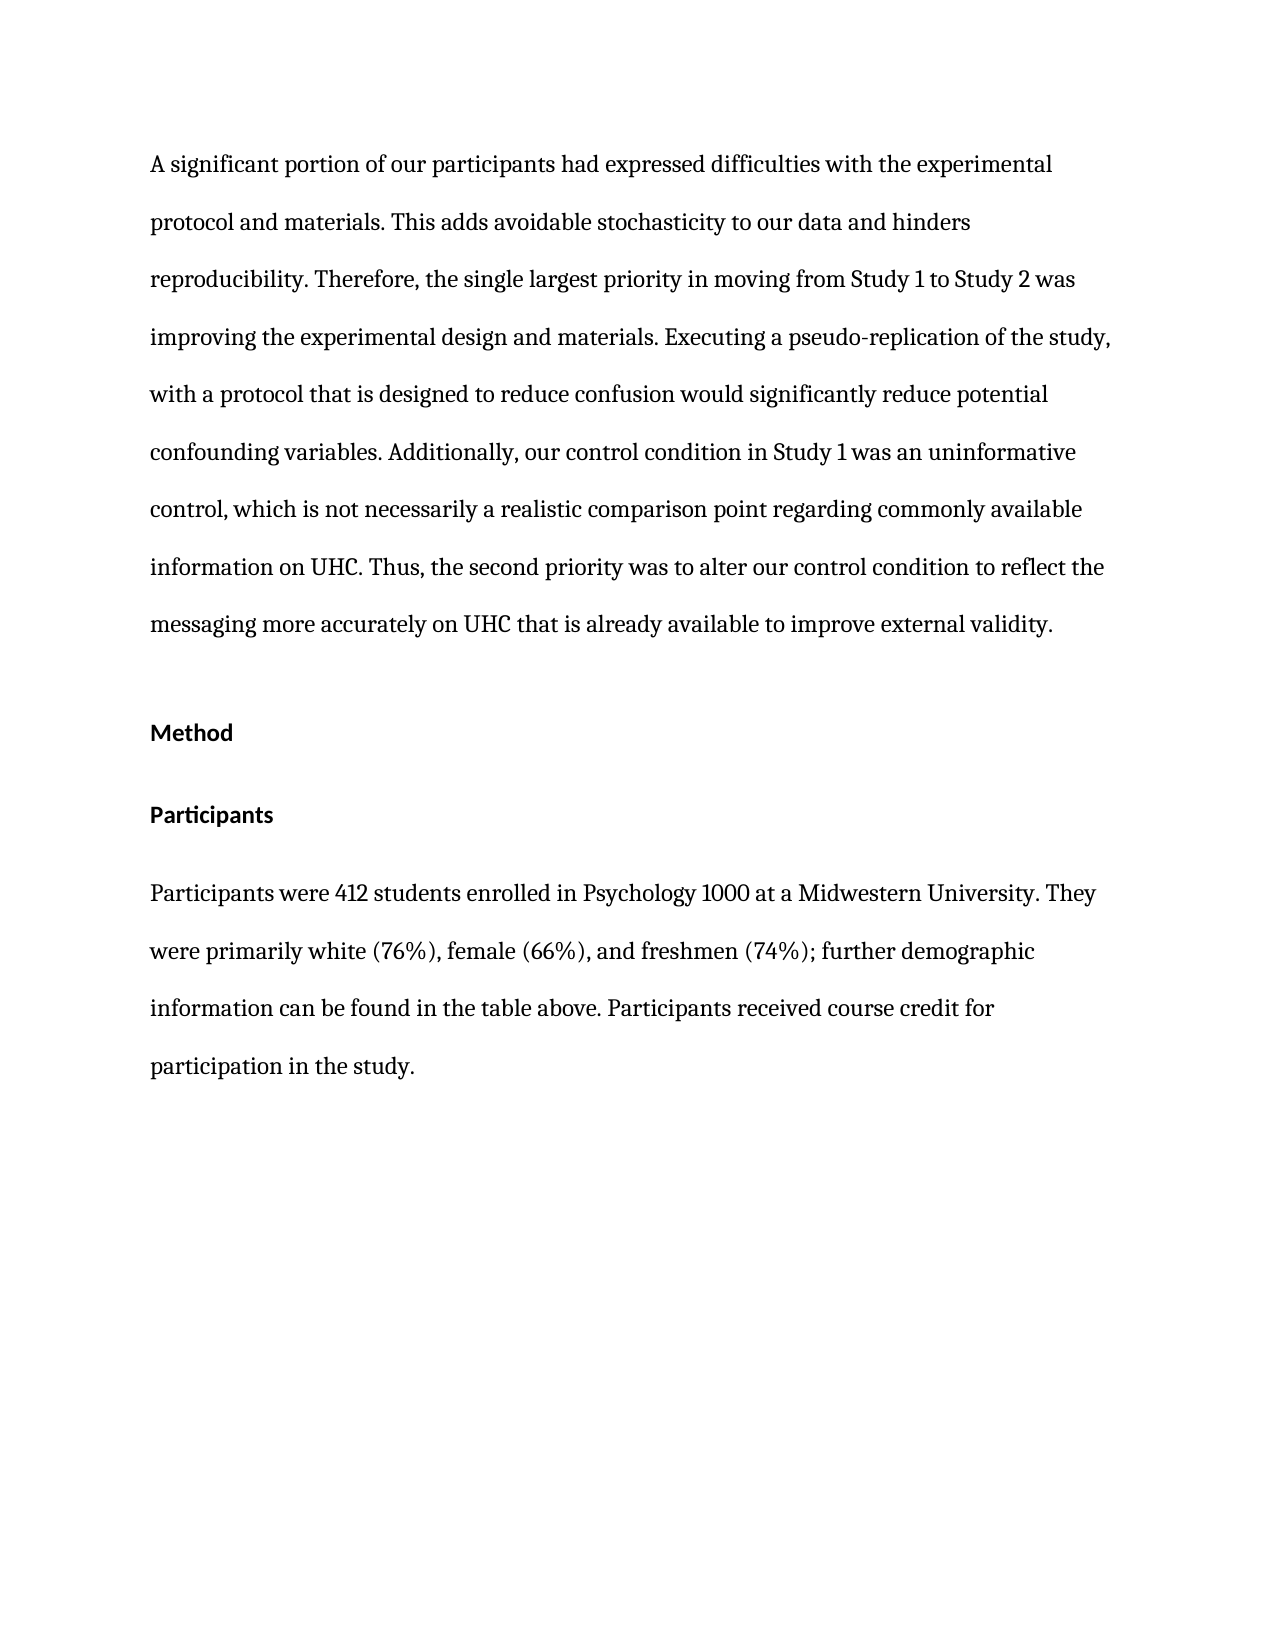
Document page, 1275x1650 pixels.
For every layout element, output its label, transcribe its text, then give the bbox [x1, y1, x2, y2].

subtitle Participants [150, 799, 1125, 830]
subtitle Method [150, 717, 1125, 748]
text Participants were 412 students enrolled in Psychology 1000 at a Midwestern University. They were primarily white (76%), female (66%), and freshmen (74%); further demographic information can be found in the table above. Participants received course credit for participation in the study. [150, 879, 1125, 1080]
text A significant portion of our participants had expressed difficulties with the experimental protocol and materials. This adds avoidable stochasticity to our data and hinders reproducibility. Therefore, the single largest priority in moving from Study 1 to Study 2 was improving the experimental design and materials. Executing a pseudo-replication of the study, with a protocol that is designed to reduce confusion would significantly reduce potential confounding variables. Additionally, our control condition in Study 1 was an uninformative control, which is not necessarily a realistic comparison point regarding commonly available information on UHC. Thus, the second priority was to alter our control condition to reflect the messaging more accurately on UHC that is already available to improve external validity. [150, 150, 1125, 639]
